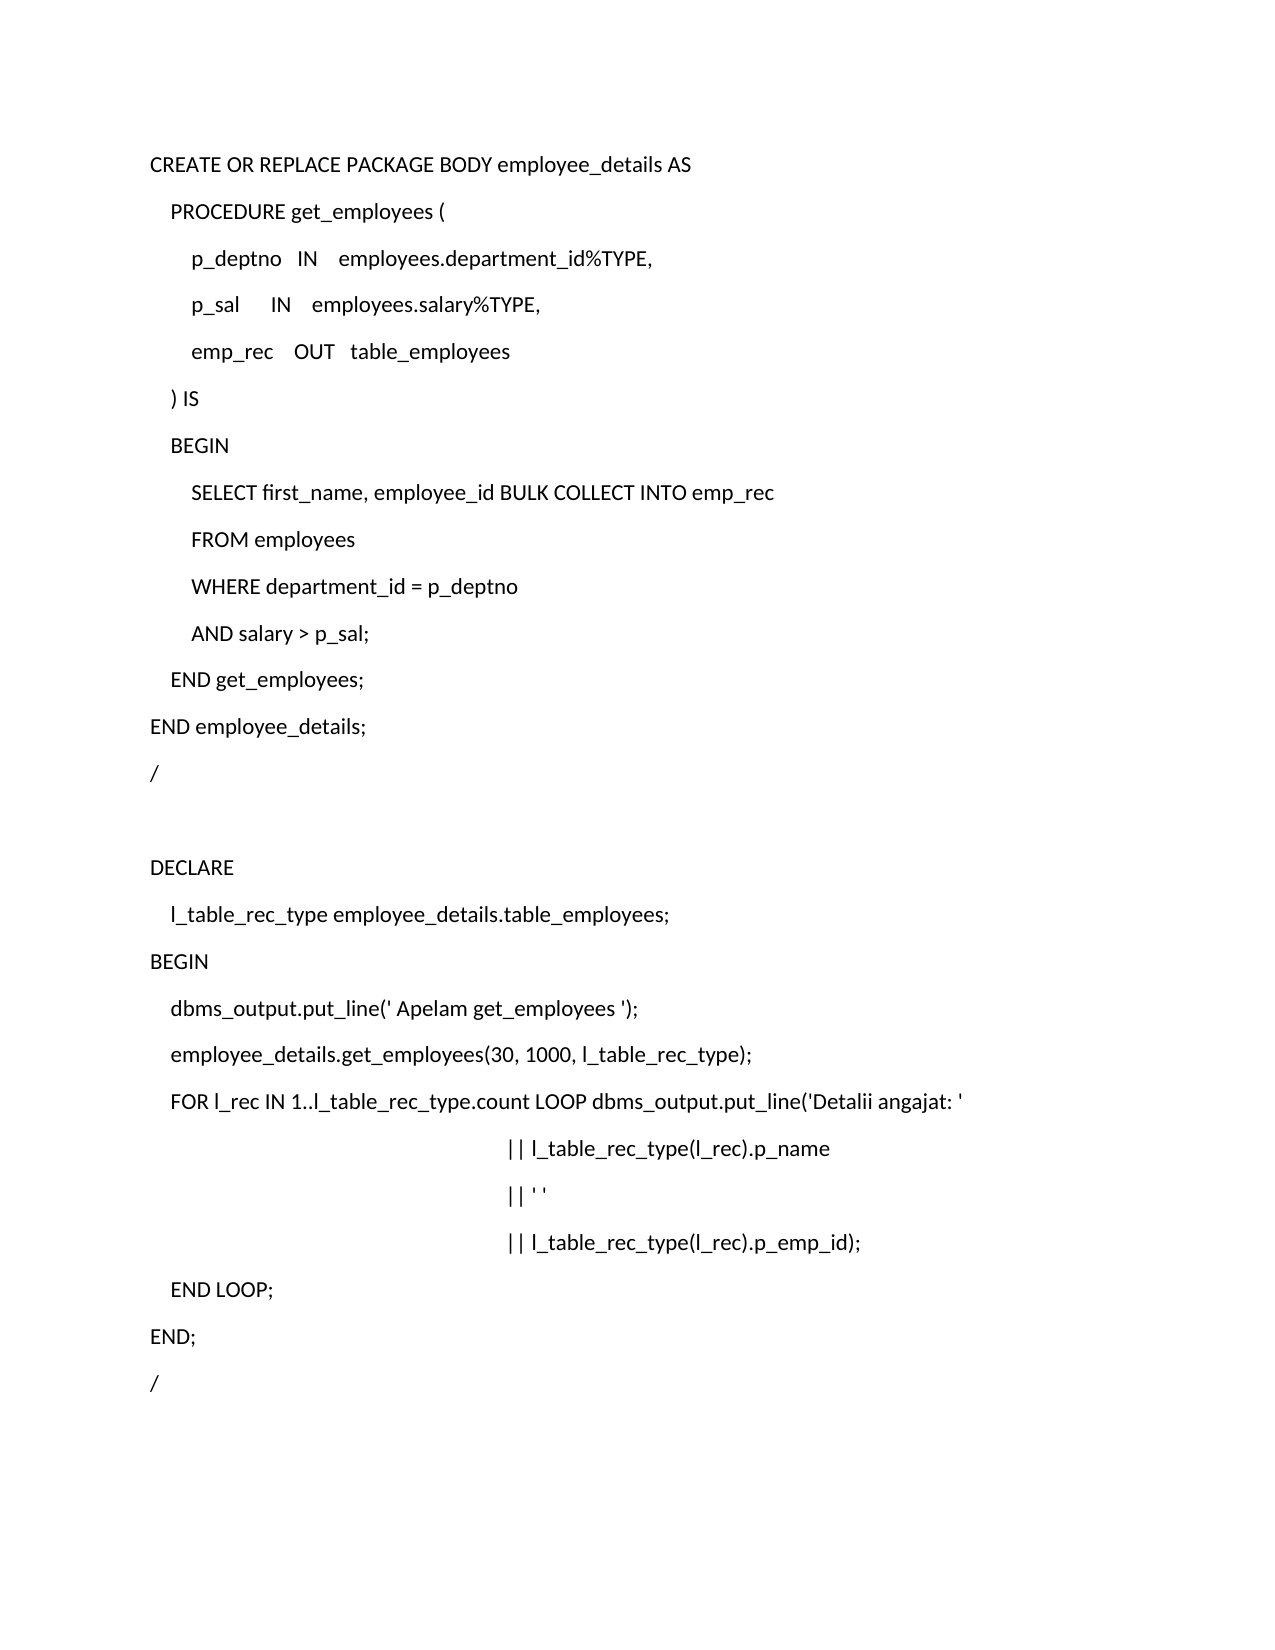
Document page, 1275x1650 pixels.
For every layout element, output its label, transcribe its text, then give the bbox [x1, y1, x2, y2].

text emp_rec OUT table_employees [150, 337, 1125, 366]
text AND salary > p_sal; [150, 619, 1125, 647]
text CREATE OR REPLACE PACKAGE BODY employee_details AS [150, 150, 1125, 178]
text FROM employees [150, 525, 1125, 553]
text ) IS [150, 384, 1125, 412]
text END; [150, 1322, 1125, 1350]
text END LOOP; [150, 1275, 1125, 1303]
text / [150, 759, 1125, 787]
text || l_table_rec_type(l_rec).p_name [150, 1134, 1125, 1162]
text DECLARE [150, 853, 1125, 881]
text BEGIN [150, 431, 1125, 459]
text SELECT first_name, employee_id BULK COLLECT INTO emp_rec [150, 478, 1125, 506]
text END employee_details; [150, 712, 1125, 741]
text / [150, 1369, 1125, 1397]
text || ' ' [150, 1181, 1125, 1209]
text dbms_output.put_line(' Apelam get_employees '); [150, 994, 1125, 1022]
text PROCEDURE get_employees ( [150, 197, 1125, 225]
text employee_details.get_employees(30, 1000, l_table_rec_type); [150, 1041, 1125, 1069]
text l_table_rec_type employee_details.table_employees; [150, 900, 1125, 928]
text BEGIN [150, 947, 1125, 975]
text END get_employees; [150, 666, 1125, 694]
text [150, 244, 1125, 272]
text p_sal IN employees.salary%TYPE, [150, 291, 1125, 319]
text FOR l_rec IN 1..l_table_rec_type.count LOOP dbms_output.put_line('Detalii angajat: ' [150, 1087, 1125, 1116]
text WHERE department_id = p_deptno [150, 572, 1125, 600]
text || l_table_rec_type(l_rec).p_emp_id); [150, 1228, 1125, 1256]
